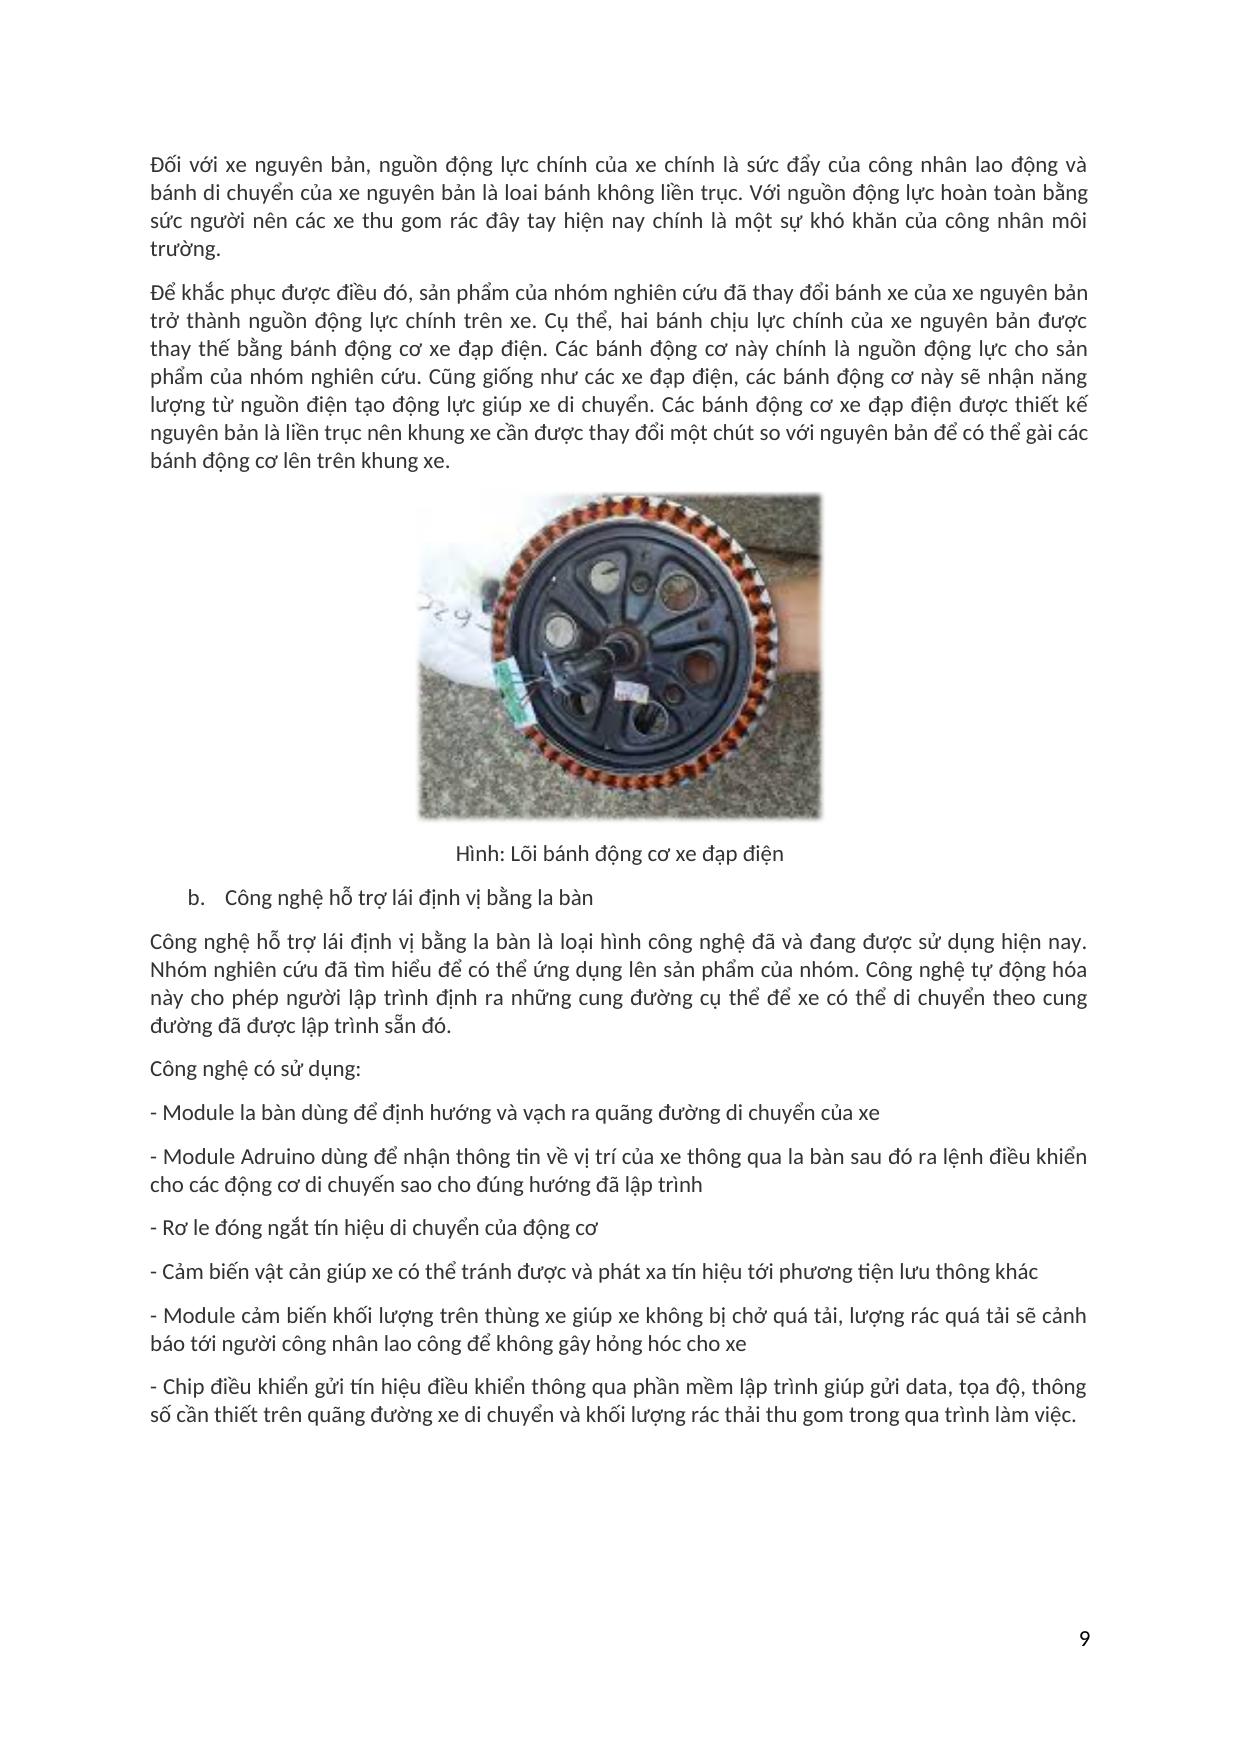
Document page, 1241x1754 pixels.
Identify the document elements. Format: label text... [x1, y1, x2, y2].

text - Chip điều khiển gửi tín hiệu điều khiển thông qua phần mềm lập trình giúp gửi data, tọa độ, thông số cần thiết trên quãng đường xe di chuyển và khối lượng rác thải thu gom trong qua trình làm việc. [150, 1372, 1090, 1428]
text - Cảm biến vật cản giúp xe có thể tránh được và phát xa tín hiệu tới phương tiện lưu thông khác [150, 1257, 1090, 1285]
text - Rơ le đóng ngắt tín hiệu di chuyển của động cơ [150, 1213, 1090, 1242]
text Công nghệ hỗ trợ lái định vị bằng la bàn là loại hình công nghệ đã và đang được sử dụng hiện nay. Nhóm nghiên cứu đã tìm hiểu để có thể ứng dụng lên sản phẩm của nhóm. Công nghệ tự động hóa này cho phép người lập trình định ra những cung đường cụ thể để xe có thể di chuyển theo cung đường đã được lập trình sẵn đó. [150, 927, 1090, 1039]
text Hình: Lõi bánh động cơ xe đạp điện [150, 839, 1090, 868]
text Đối với xe nguyên bản, nguồn động lực chính của xe chính là sức đẩy của công nhân lao động và bánh di chuyển của xe nguyên bản là loai bánh không liền trục. Với nguồn động lực hoàn toàn bằng sức người nên các xe thu gom rác đây tay hiện nay chính là một sự khó khăn của công nhân môi trường. [150, 150, 1090, 262]
text Để khắc phục được điều đó, sản phẩm của nhóm nghiên cứu đã thay đổi bánh xe của xe nguyên bản trở thành nguồn động lực chính trên xe. Cụ thể, hai bánh chịu lực chính của xe nguyên bản được thay thế bằng bánh động cơ xe đạp điện. Các bánh động cơ này chính là nguồn động lực cho sản phẩm của nhóm nghiên cứu. Cũng giống như các xe đạp điện, các bánh động cơ này sẽ nhận năng lượng từ nguồn điện tạo động lực giúp xe di chuyển. Các bánh động cơ xe đạp điện được thiết kế nguyên bản là liền trục nên khung xe cần được thay đổi một chút so với nguyên bản để có thể gài các bánh động cơ lên trên khung xe. [150, 278, 1090, 474]
text - Module la bàn dùng để định hướng và vạch ra quãng đường di chuyển của xe [150, 1098, 1090, 1126]
text Công nghệ có sử dụng: [150, 1054, 1090, 1083]
list Công nghệ hỗ trợ lái định vị bằng la bàn [187, 883, 1090, 911]
text - Module Adruino dùng để nhận thông tin về vị trí của xe thông qua la bàn sau đó ra lệnh điều khiển cho các động cơ di chuyến sao cho đúng hướng đã lập trình [150, 1142, 1090, 1198]
text - Module cảm biến khối lượng trên thùng xe giúp xe không bị chở quá tải, lượng rác quá tải sẽ cảnh báo tới người công nhân lao công để không gây hỏng hóc cho xe [150, 1301, 1090, 1357]
